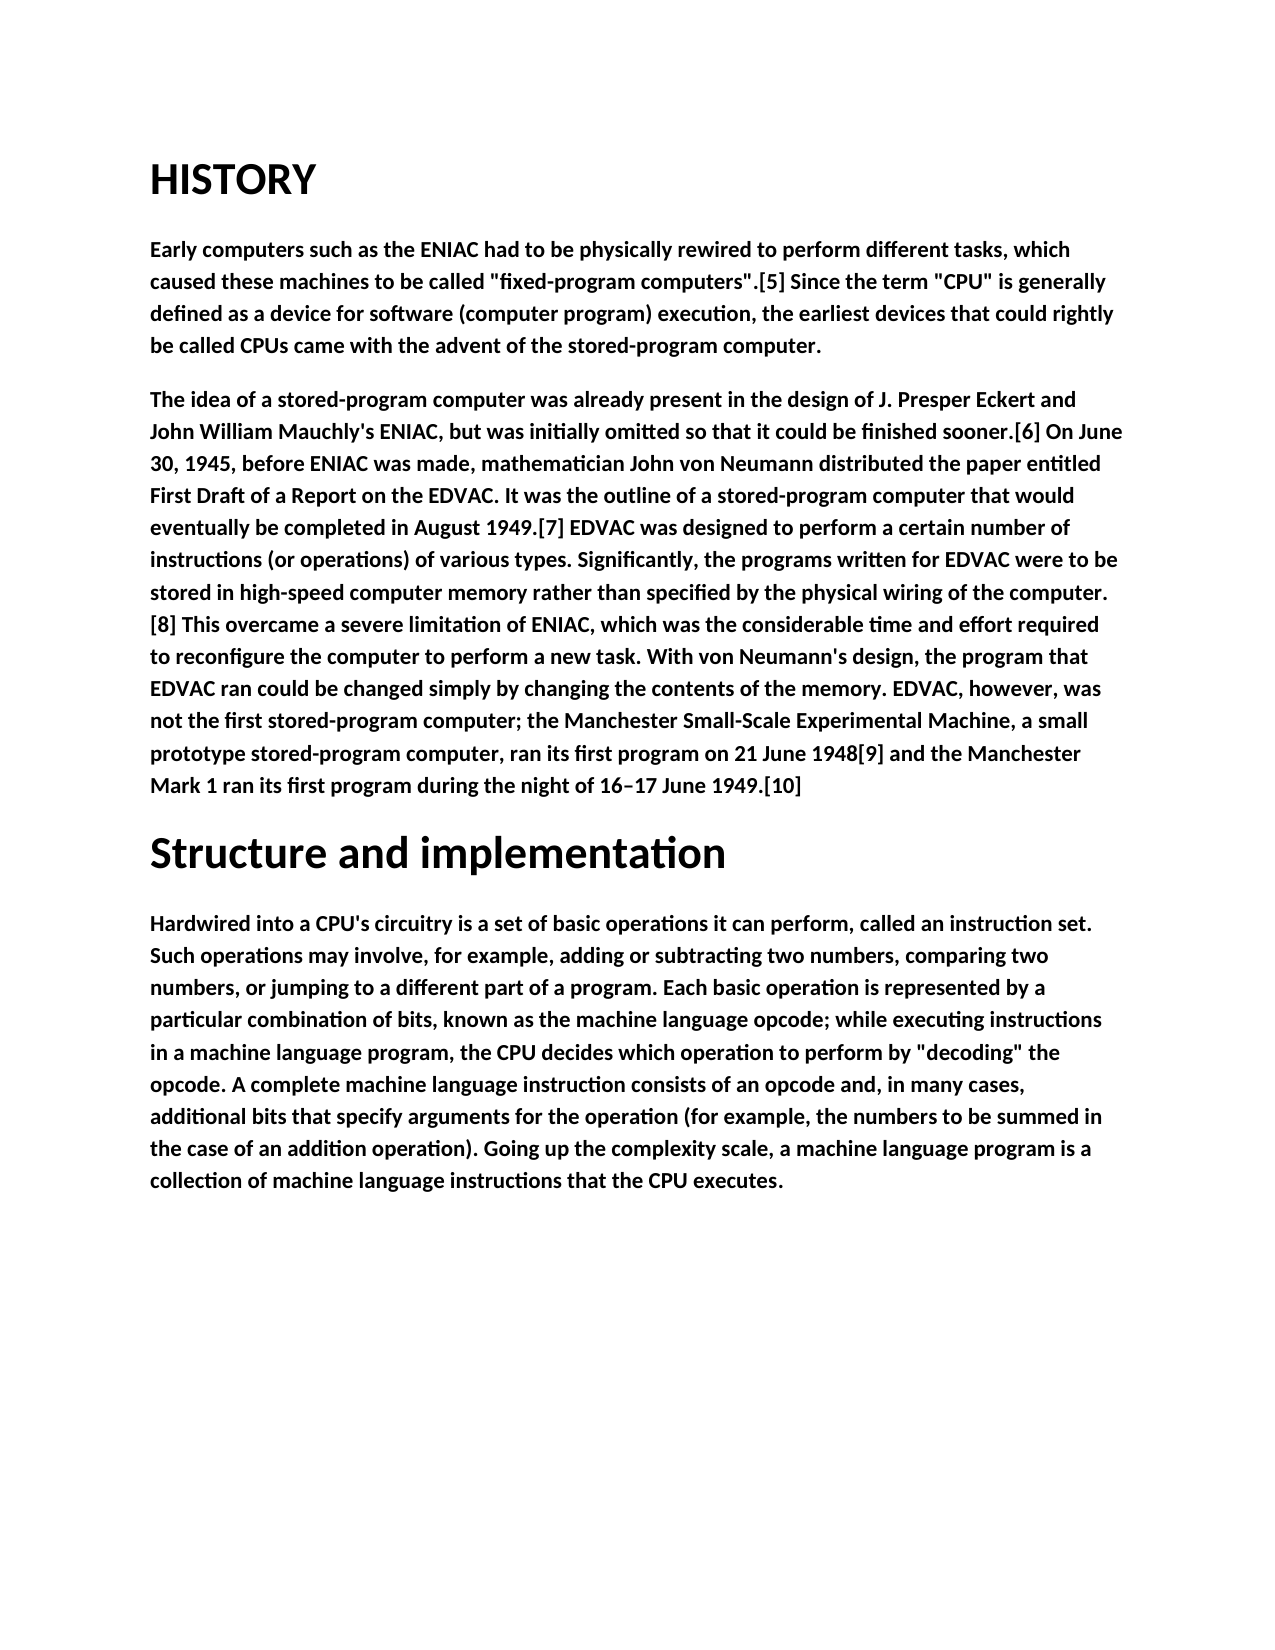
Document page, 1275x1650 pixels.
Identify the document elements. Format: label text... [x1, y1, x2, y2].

text HISTORY [150, 150, 1125, 206]
text Hardwired into a CPU's circuitry is a set of basic operations it can perform, called an instruction set. Such operations may involve, for example, adding or subtracting two numbers, comparing two numbers, or jumping to a different part of a program. Each basic operation is represented by a particular combination of bits, known as the machine language opcode; while executing instructions in a machine language program, the CPU decides which operation to perform by "decoding" the opcode. A complete machine language instruction consists of an opcode and, in many cases, additional bits that specify arguments for the operation (for example, the numbers to be summed in the case of an addition operation). Going up the complexity scale, a machine language program is a collection of machine language instructions that the CPU executes. [150, 909, 1125, 1194]
text Early computers such as the ENIAC had to be physically rewired to perform different tasks, which caused these machines to be called "fixed-program computers".[5] Since the term "CPU" is generally defined as a device for software (computer program) execution, the earliest devices that could rightly be called CPUs came with the advent of the stored-program computer. [150, 235, 1125, 360]
text Structure and implementation [150, 824, 1125, 880]
text The idea of a stored-program computer was already present in the design of J. Presper Eckert and John William Mauchly's ENIAC, but was initially omitted so that it could be finished sooner.[6] On June 30, 1945, before ENIAC was made, mathematician John von Neumann distributed the paper entitled First Draft of a Report on the EDVAC. It was the outline of a stored-program computer that would eventually be completed in August 1949.[7] EDVAC was designed to perform a certain number of instructions (or operations) of various types. Significantly, the programs written for EDVAC were to be stored in high-speed computer memory rather than specified by the physical wiring of the computer.[8] This overcame a severe limitation of ENIAC, which was the considerable time and effort required to reconfigure the computer to perform a new task. With von Neumann's design, the program that EDVAC ran could be changed simply by changing the contents of the memory. EDVAC, however, was not the first stored-program computer; the Manchester Small-Scale Experimental Machine, a small prototype stored-program computer, ran its first program on 21 June 1948[9] and the Manchester Mark 1 ran its first program during the night of 16–17 June 1949.[10] [150, 385, 1125, 799]
